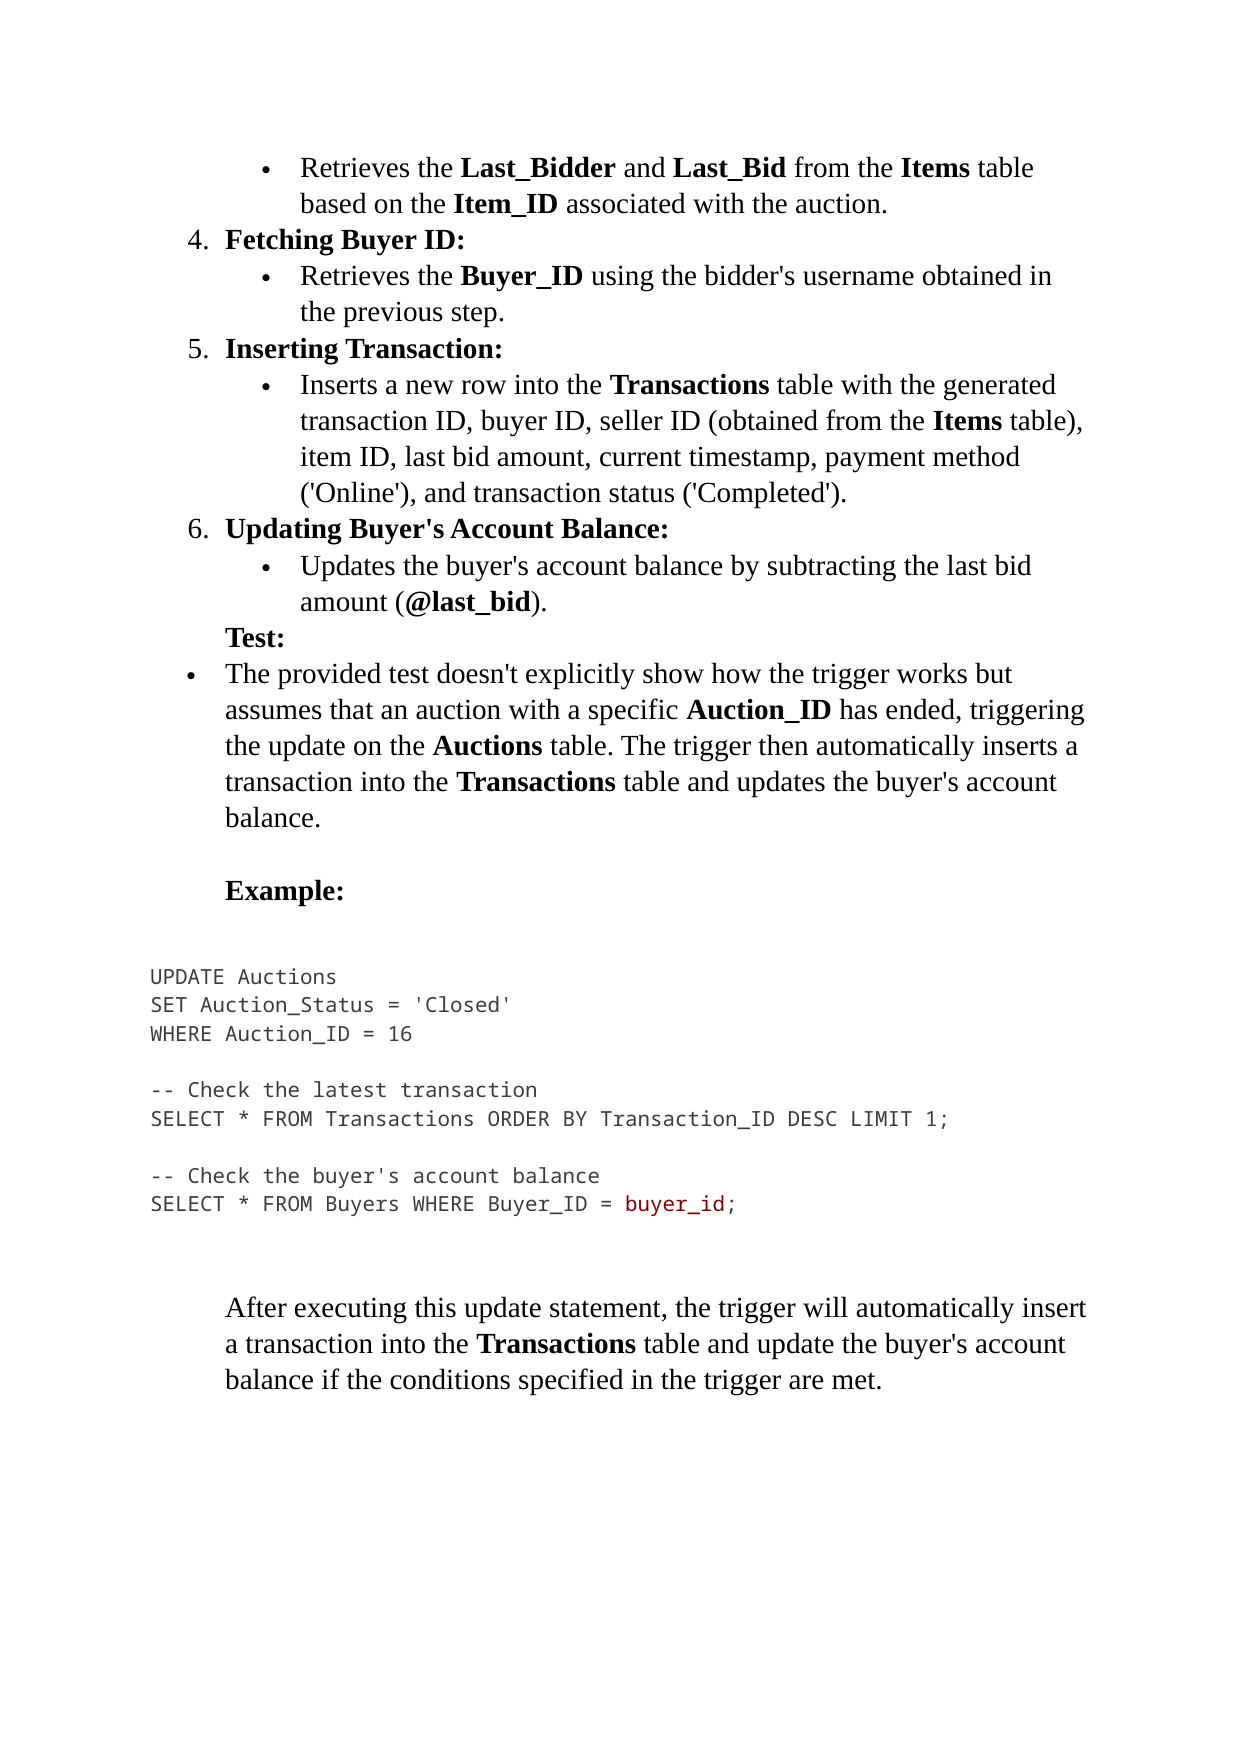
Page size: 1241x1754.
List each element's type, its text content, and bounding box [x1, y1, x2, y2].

list Updating Buyer's Account Balance: [187, 511, 1090, 545]
list Inserting Transaction: [187, 331, 1090, 364]
list Updates the buyer's account balance by subtracting the last bid amount (@last_bid). [262, 548, 1090, 617]
text SELECT * FROM Transactions ORDER BY Transaction_ID DESC LIMIT 1; [150, 1104, 1090, 1132]
text UPDATE Auctions [150, 962, 1090, 990]
list Fetching Buyer ID: [187, 222, 1090, 256]
list The provided test doesn't explicitly show how the trigger works but assumes that an auction with a specific Auction_ID has ended, triggering the update on the Auctions table. The trigger then automatically inserts a transaction into the Transactions table and updates the buyer's account balance. [187, 656, 1090, 834]
text SET Auction_Status = 'Closed' [150, 990, 1090, 1019]
list Retrieves the Last_Bidder and Last_Bid from the Items table based on the Item_ID associated with the auction. [262, 150, 1090, 220]
text SELECT * FROM Buyers WHERE Buyer_ID = buyer_id; [150, 1189, 1090, 1218]
list Example: [225, 873, 1090, 906]
list Retrieves the Buyer_ID using the bidder's username obtained in the previous step. [262, 258, 1090, 328]
list Inserts a new row into the Transactions table with the generated transaction ID, buyer ID, seller ID (obtained from the Items table), item ID, last bid amount, current timestamp, payment method ('Online'), and transaction status ('Completed'). [262, 367, 1090, 509]
list After executing this update statement, the trigger will automatically insert a transaction into the Transactions table and update the buyer's account balance if the conditions specified in the trigger are met. [225, 1290, 1090, 1396]
list Test: [225, 620, 1090, 653]
text WHERE Auction_ID = 16 [150, 1019, 1090, 1047]
text -- Check the latest transaction [150, 1076, 1090, 1104]
text -- Check the buyer's account balance [150, 1161, 1090, 1189]
